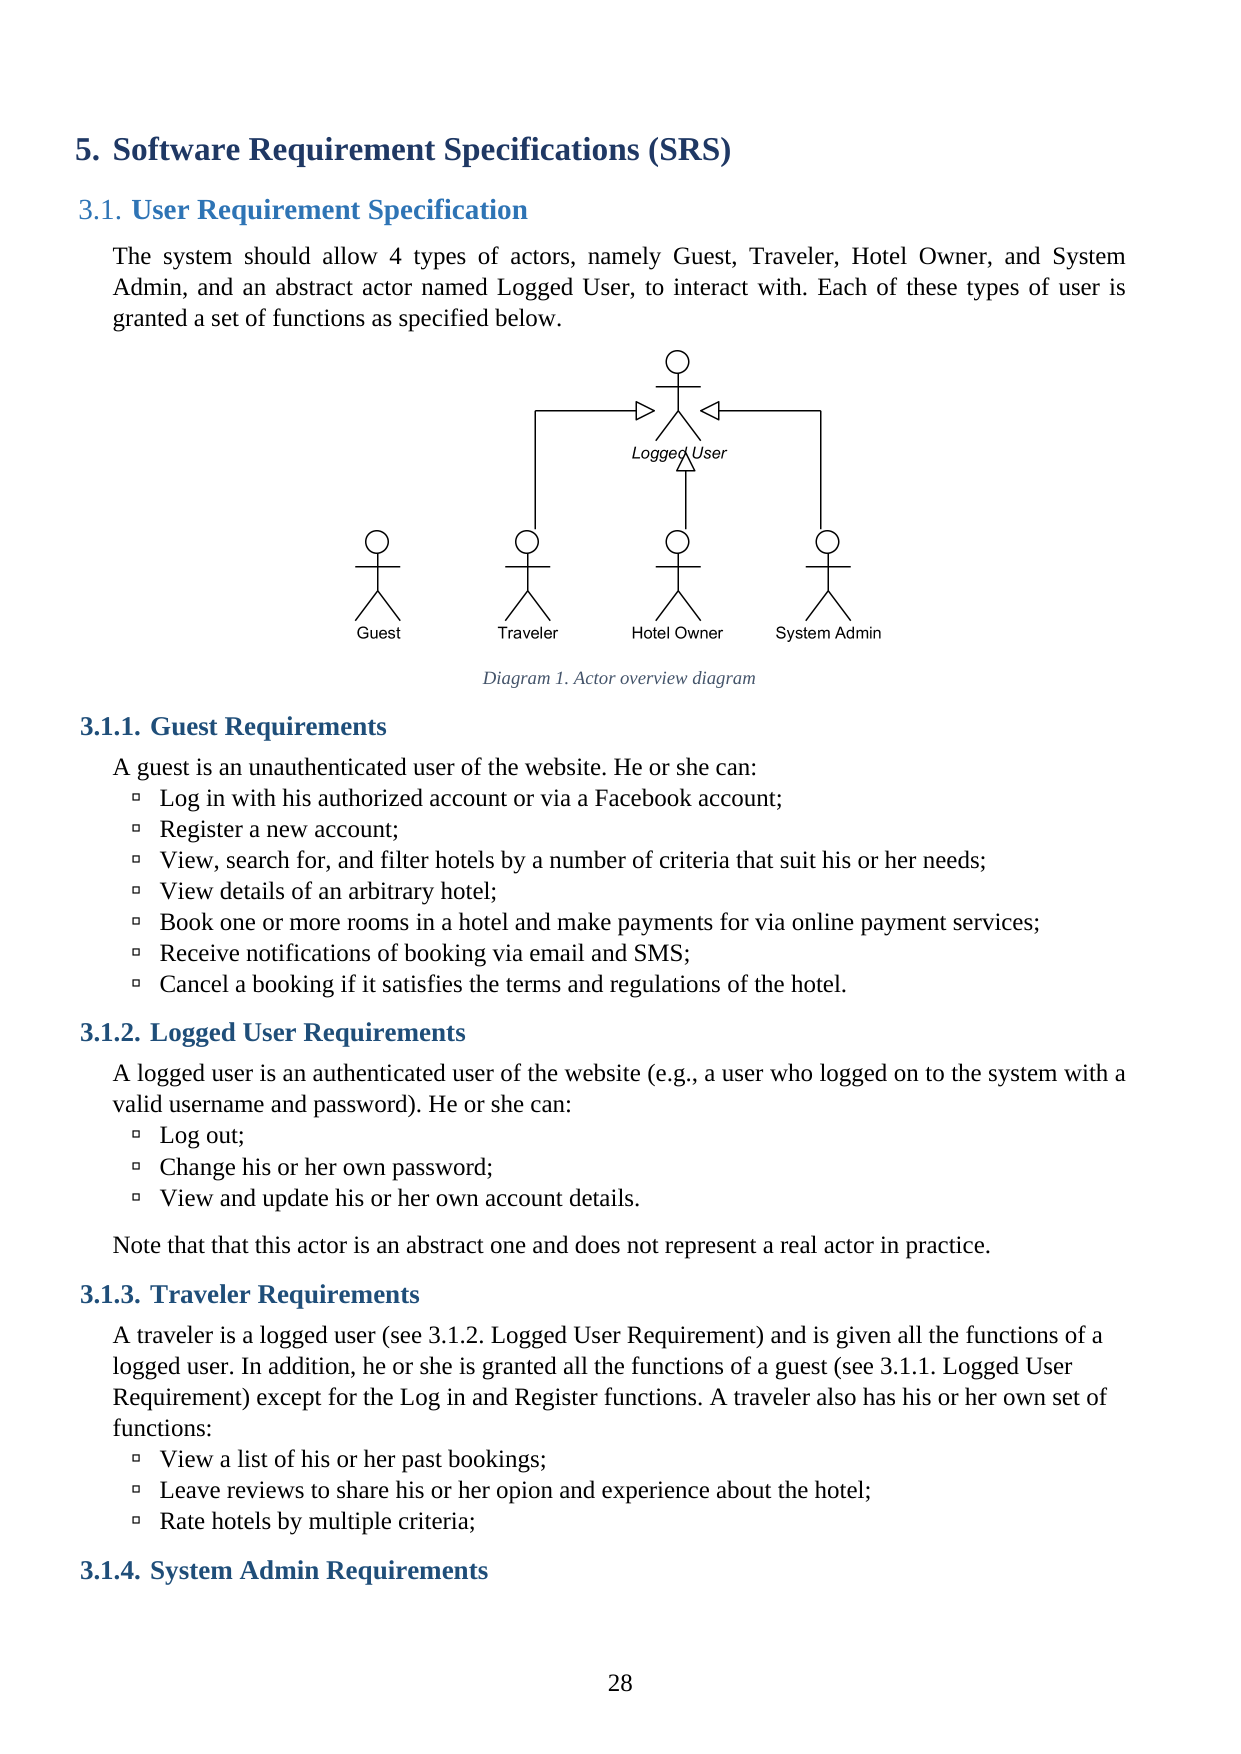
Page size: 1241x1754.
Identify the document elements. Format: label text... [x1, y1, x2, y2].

list View a list of his or her past bookings; [141, 1444, 1128, 1473]
list View and update his or her own account details. [141, 1183, 1128, 1211]
list Change his or her own password; [141, 1152, 1128, 1180]
subtitle User Requirement Specification [122, 192, 1128, 226]
list Book one or more rooms in a hotel and make payments for via online payment services; [141, 907, 1128, 936]
list View, search for, and filter hotels by a number of criteria that suit his or her needs; [141, 845, 1128, 873]
list Log out; [141, 1121, 1128, 1149]
list A traveler is a logged user (see 3.1.2. Logged User Requirement) and is given all the functions of a logged user. In addition, he or she is granted all the functions of a guest (see 3.1.1. Logged User Requirement) except for the Log in and Register functions. A traveler also has his or her own set of functions: [112, 1320, 1128, 1442]
list Cancel a booking if it satisfies the terms and regulations of the hotel. [141, 969, 1128, 998]
text The system should allow 4 types of actors, namely Guest, Traveler, Hotel Owner, and System Admin, and an abstract actor named Logged User, to interact with. Each of these types of user is granted a set of functions as specified below. [112, 241, 1128, 332]
list Log in with his authorized account or via a Facebook account; [141, 783, 1128, 811]
list A guest is an unauthenticated user of the website. He or she can: [112, 752, 1128, 780]
list Receive notifications of booking via email and SMS; [141, 938, 1128, 967]
subtitle Guest Requirements [141, 710, 1128, 741]
list A logged user is an authenticated user of the website (e.g., a user who logged on to the system with a valid username and password). He or she can: [112, 1058, 1128, 1118]
list Leave reviews to share his or her opion and experience about the hotel; [141, 1475, 1128, 1504]
subtitle Software Requirement Specifications (SRS) [75, 129, 1128, 167]
list View details of an arbitrary hotel; [141, 876, 1128, 904]
picture [338, 342, 903, 649]
text Note that that this actor is an abstract one and does not represent a real actor in practice. [112, 1230, 1128, 1259]
list Register a new account; [141, 814, 1128, 842]
subtitle Traveler Requirements [141, 1278, 1128, 1309]
list Rate hotels by multiple criteria; [141, 1506, 1128, 1535]
subtitle System Admin Requirements [141, 1554, 1128, 1585]
subtitle Logged User Requirements [141, 1017, 1128, 1048]
